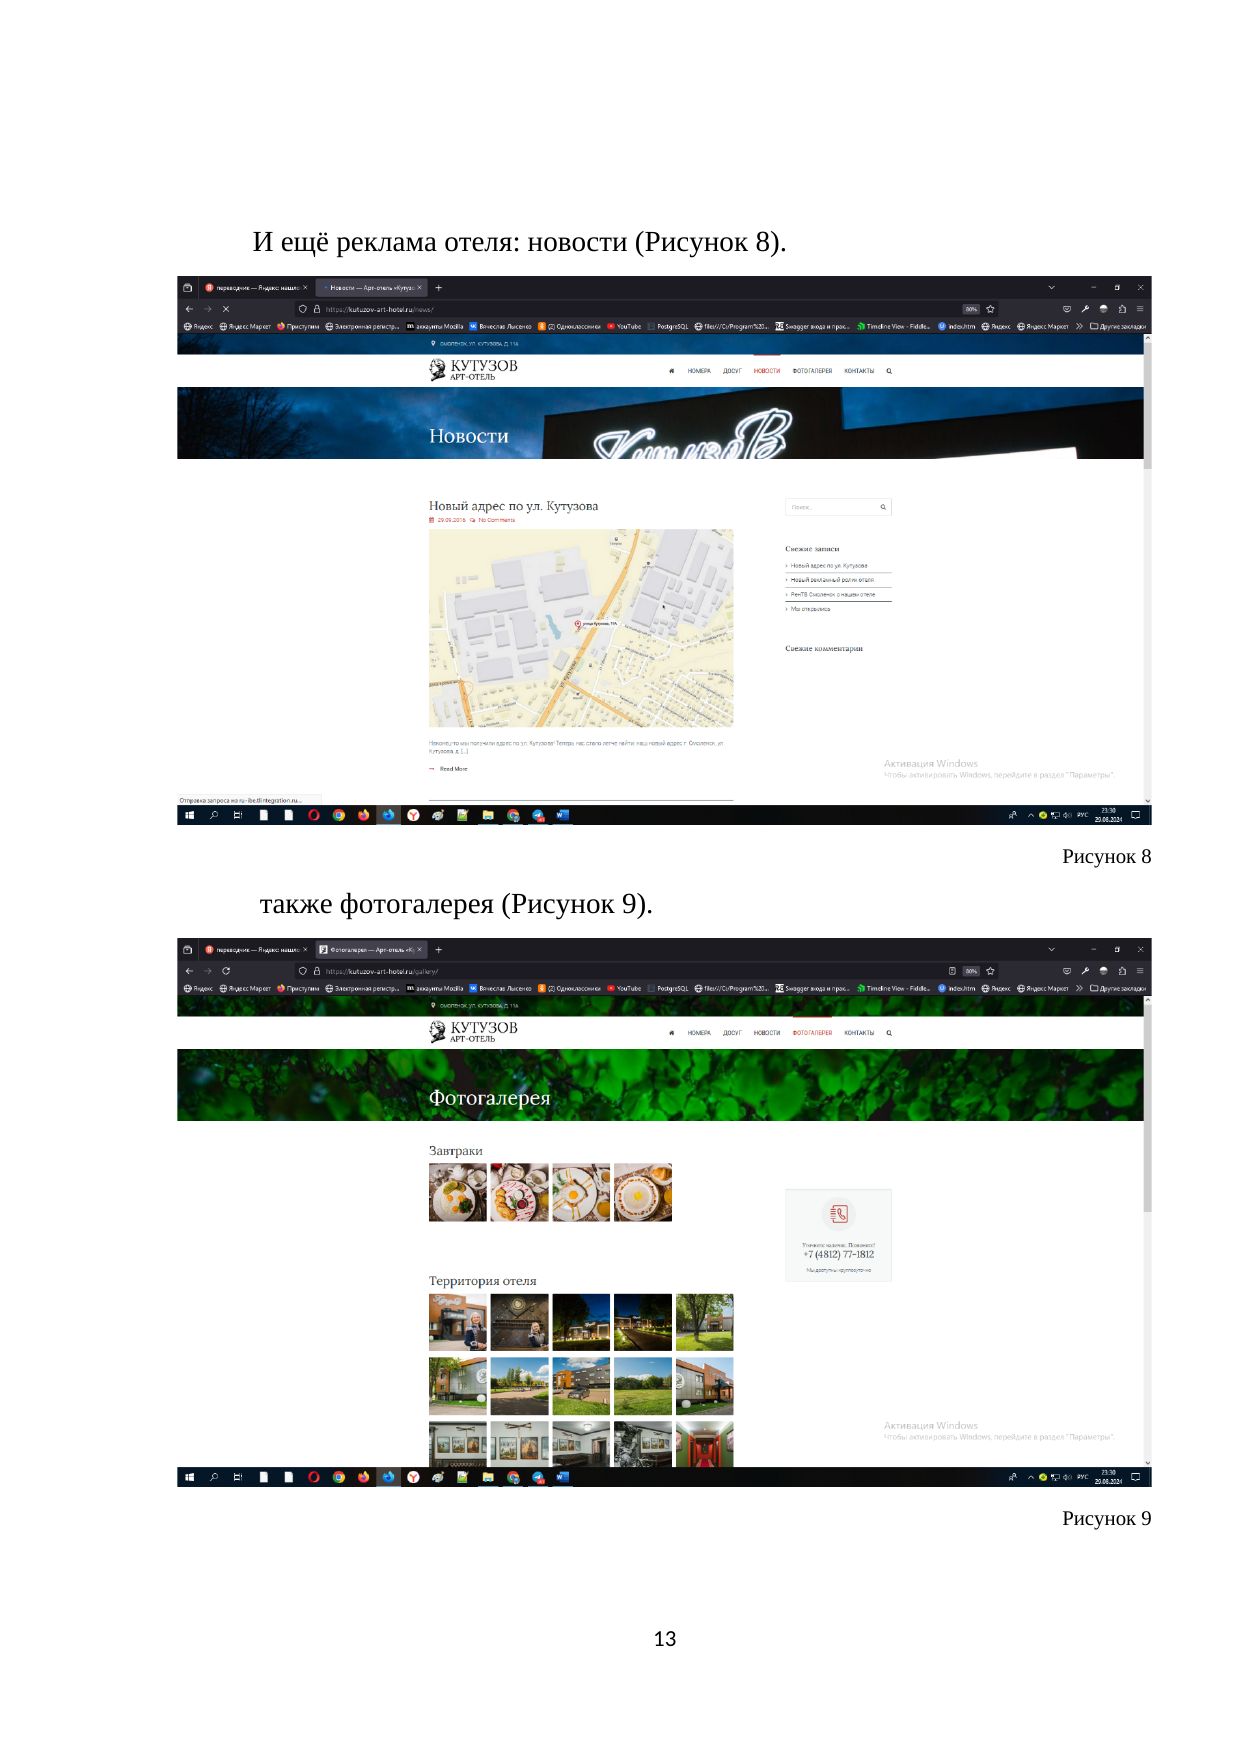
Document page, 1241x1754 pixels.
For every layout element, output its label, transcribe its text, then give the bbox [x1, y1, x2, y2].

picture [177, 938, 1152, 1487]
text также фотогалерея (Рисунок 9). [252, 886, 1152, 920]
text И ещё реклама отеля: новости (Рисунок 8). [252, 224, 1152, 257]
picture [177, 276, 1152, 825]
text Рисунок 9 [177, 1506, 1152, 1530]
text Рисунок 8 [177, 843, 1152, 868]
